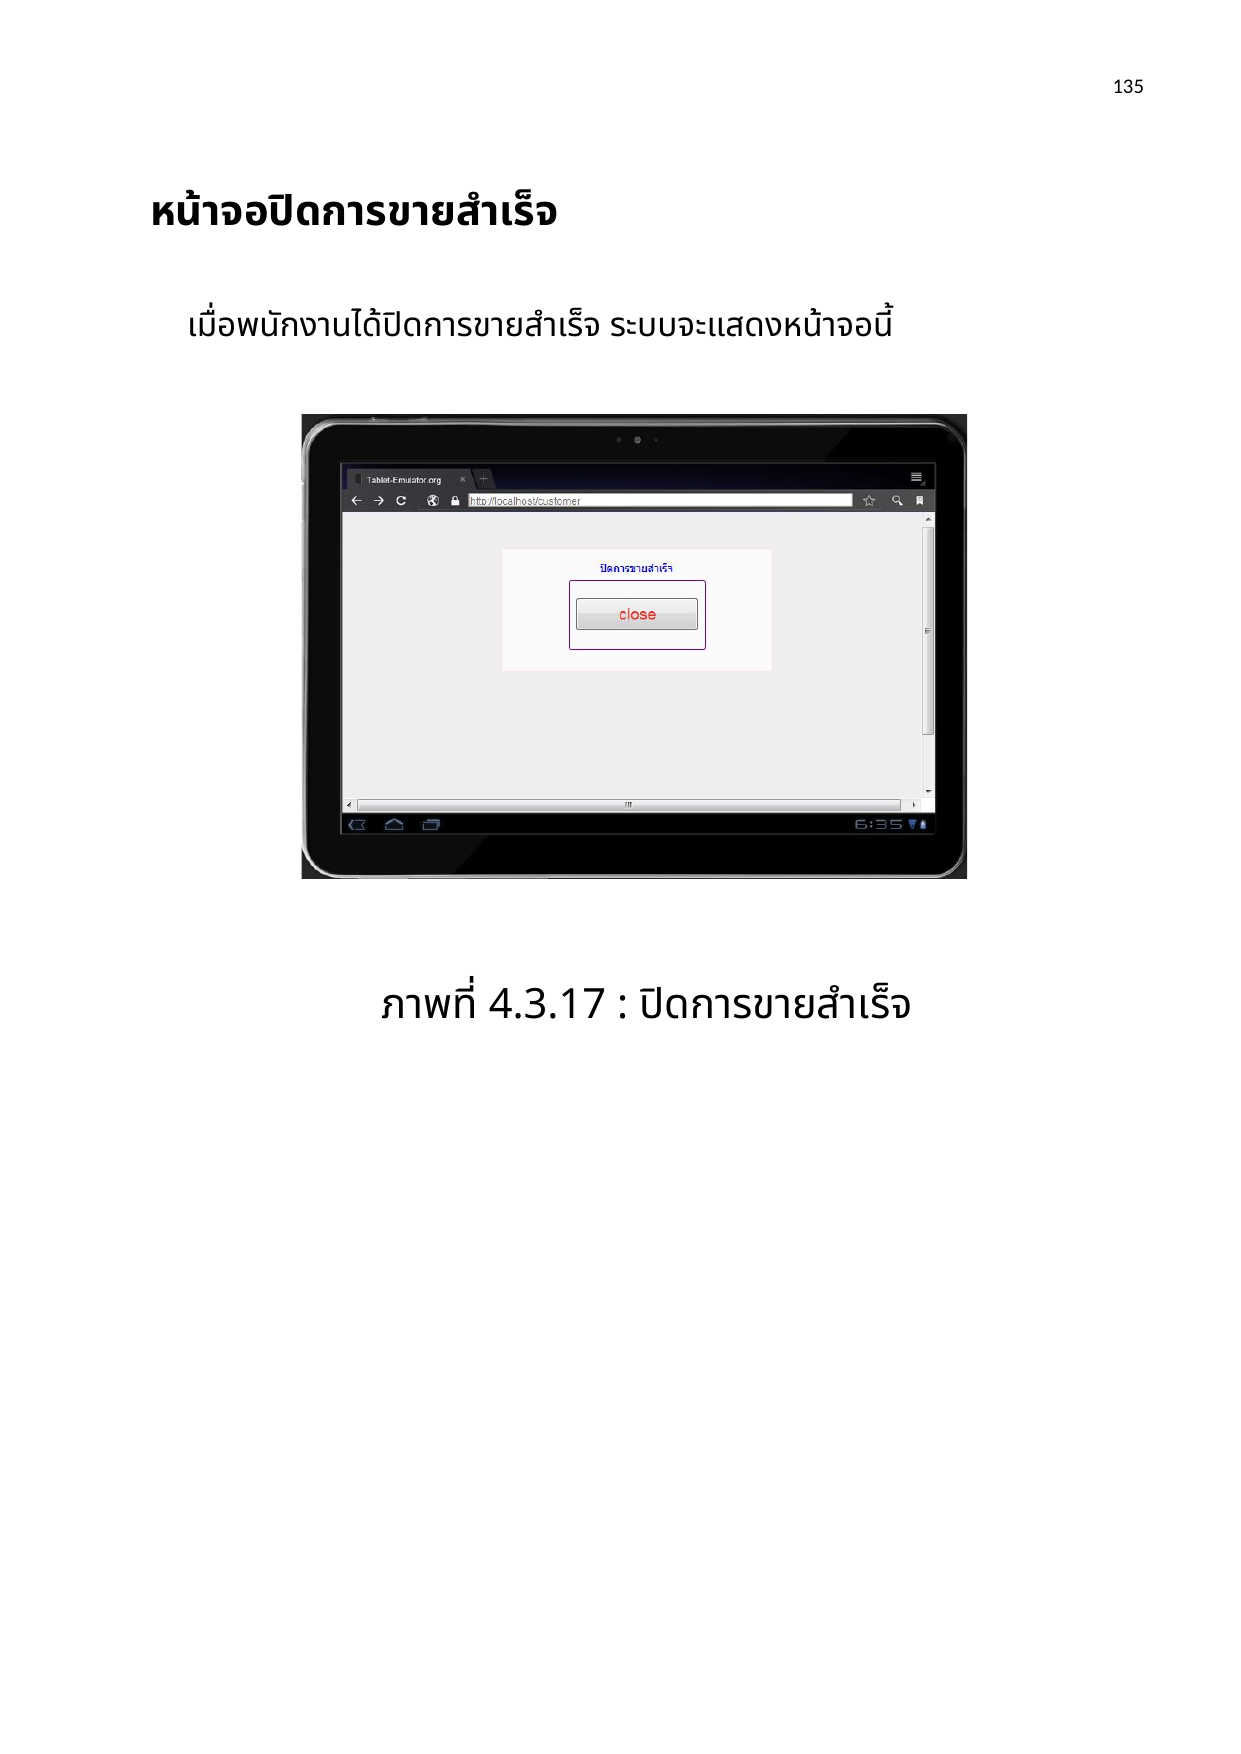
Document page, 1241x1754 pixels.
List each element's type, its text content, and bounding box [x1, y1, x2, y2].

text ภาพที่ 4.3.17 : ปิดการขายสำเร็จ [150, 974, 1144, 1037]
picture [301, 414, 968, 879]
text หน้าจอปิดการขายสำเร็จ [150, 181, 1144, 244]
text เมื่อพนักงานได้ปิดการขายสำเร็จ ระบบจะแสดงหน้าจอนี้ [150, 301, 1144, 351]
